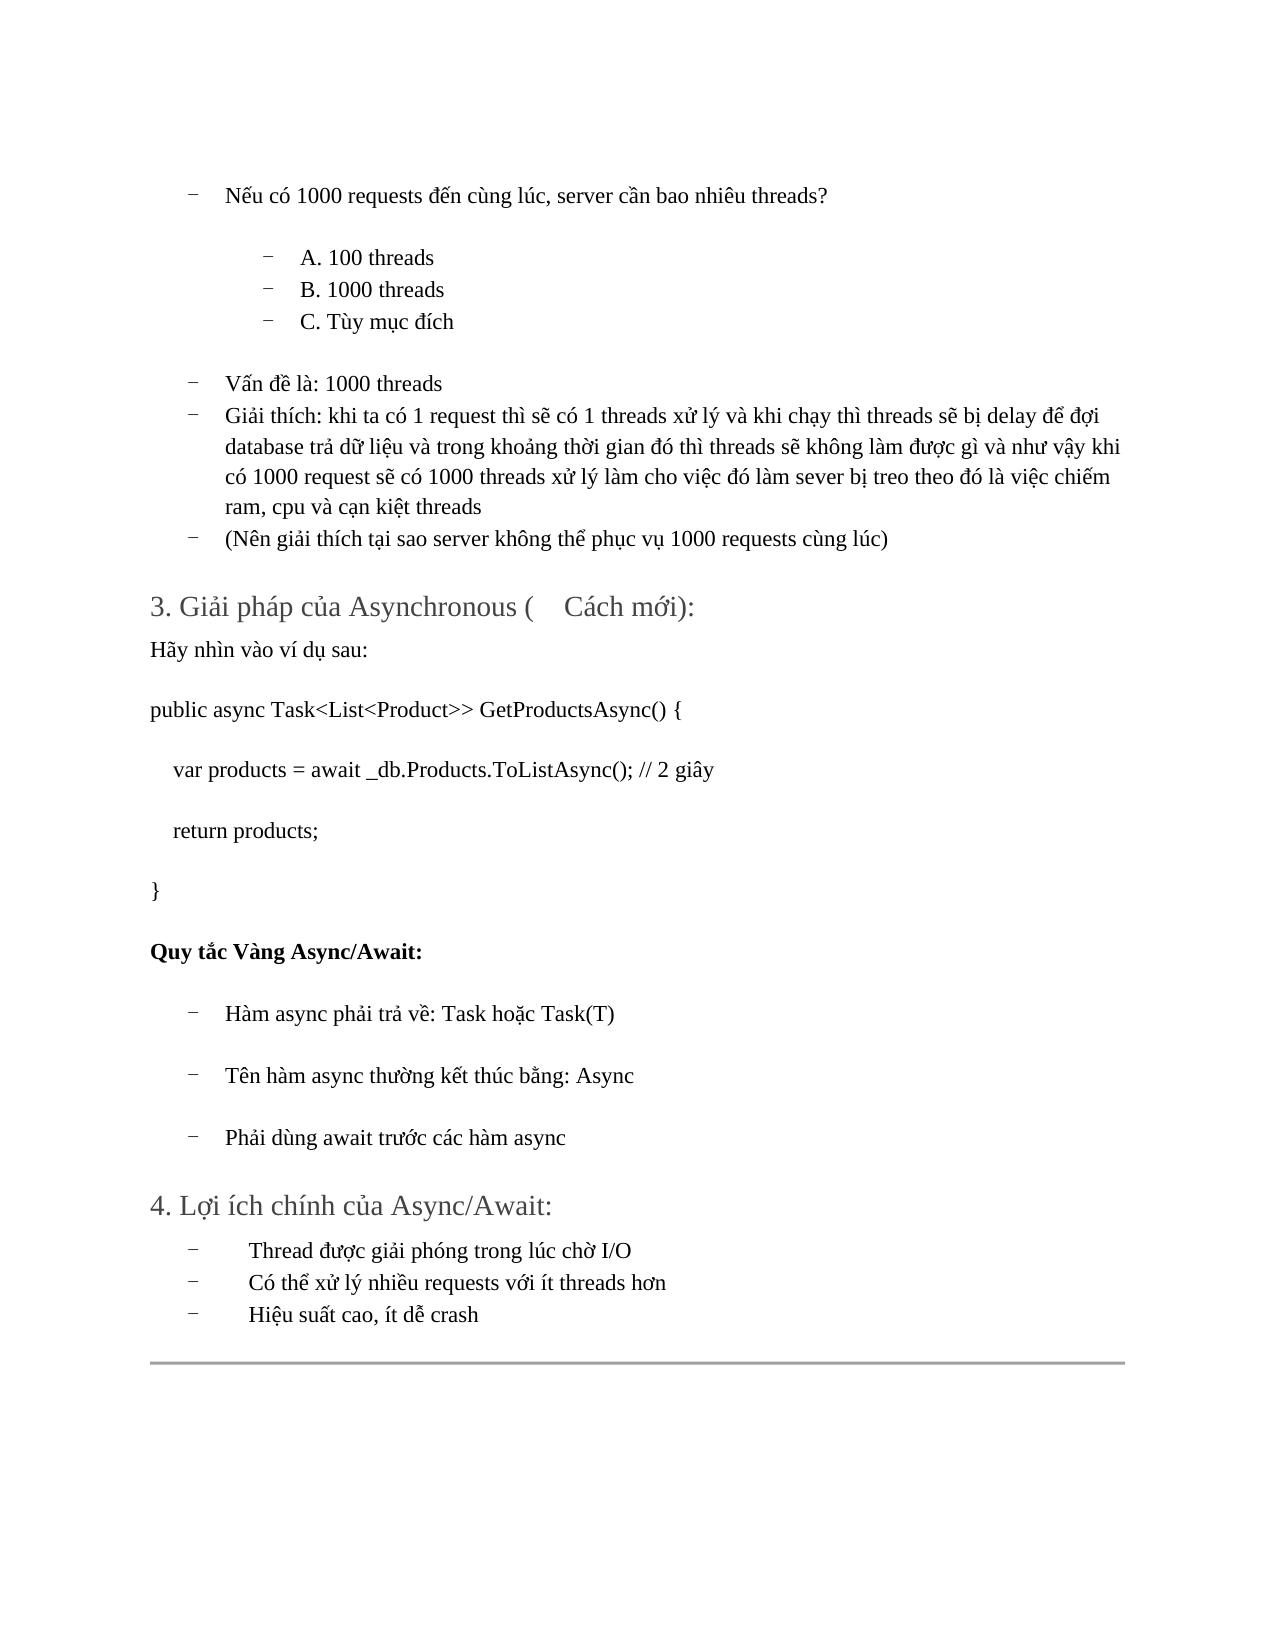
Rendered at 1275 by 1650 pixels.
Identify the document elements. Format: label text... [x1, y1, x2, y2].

subtitle 4. Lợi ích chính của Async/Await: [150, 1188, 1125, 1222]
list Giải thích: khi ta có 1 request thì sẽ có 1 threads xử lý và khi chạy thì threads sẽ bị delay để đợi database trả dữ liệu và trong khoảng thời gian đó thì threads sẽ không làm được gì và như vậy khi có 1000 request sẽ có 1000 threads xử lý làm cho việc đó làm sever bị treo theo đó là việc chiếm ram, cpu và cạn kiệt threads [187, 401, 1125, 519]
list B. 1000 threads [262, 274, 1125, 302]
list C. Tùy mục đích [262, 307, 1125, 334]
list ✅ Có thể xử lý nhiều requests với ít threads hơn [187, 1267, 1125, 1295]
text Quy tắc Vàng Async/Await: [150, 938, 1125, 964]
text public async Task<List<Product>> GetProductsAsync() { [150, 696, 1125, 722]
list Nếu có 1000 requests đến cùng lúc, server cần bao nhiêu threads? [187, 180, 1125, 208]
list Hàm async phải trả về: Task hoặc Task(T) [187, 998, 1125, 1026]
list (Nên giải thích tại sao server không thể phục vụ 1000 requests cùng lúc) [187, 523, 1125, 551]
subtitle 3. Giải pháp của Asynchronous (✅ Cách mới): [150, 589, 1125, 622]
list Vấn đề là: 1000 threads [187, 369, 1125, 397]
text var products = await _db.Products.ToListAsync(); // 2 giây [150, 757, 1125, 783]
list ✅ Thread được giải phóng trong lúc chờ I/O [187, 1235, 1125, 1263]
list Phải dùng await trước các hàm async [187, 1123, 1125, 1151]
text } [150, 877, 1125, 904]
list A. 100 threads [262, 242, 1125, 270]
list Tên hàm async thường kết thúc bằng: Async [187, 1061, 1125, 1088]
text Hãy nhìn vào ví dụ sau: [150, 636, 1125, 662]
list ✅ Hiệu suất cao, ít dễ crash [187, 1299, 1125, 1327]
text return products; [150, 817, 1125, 843]
